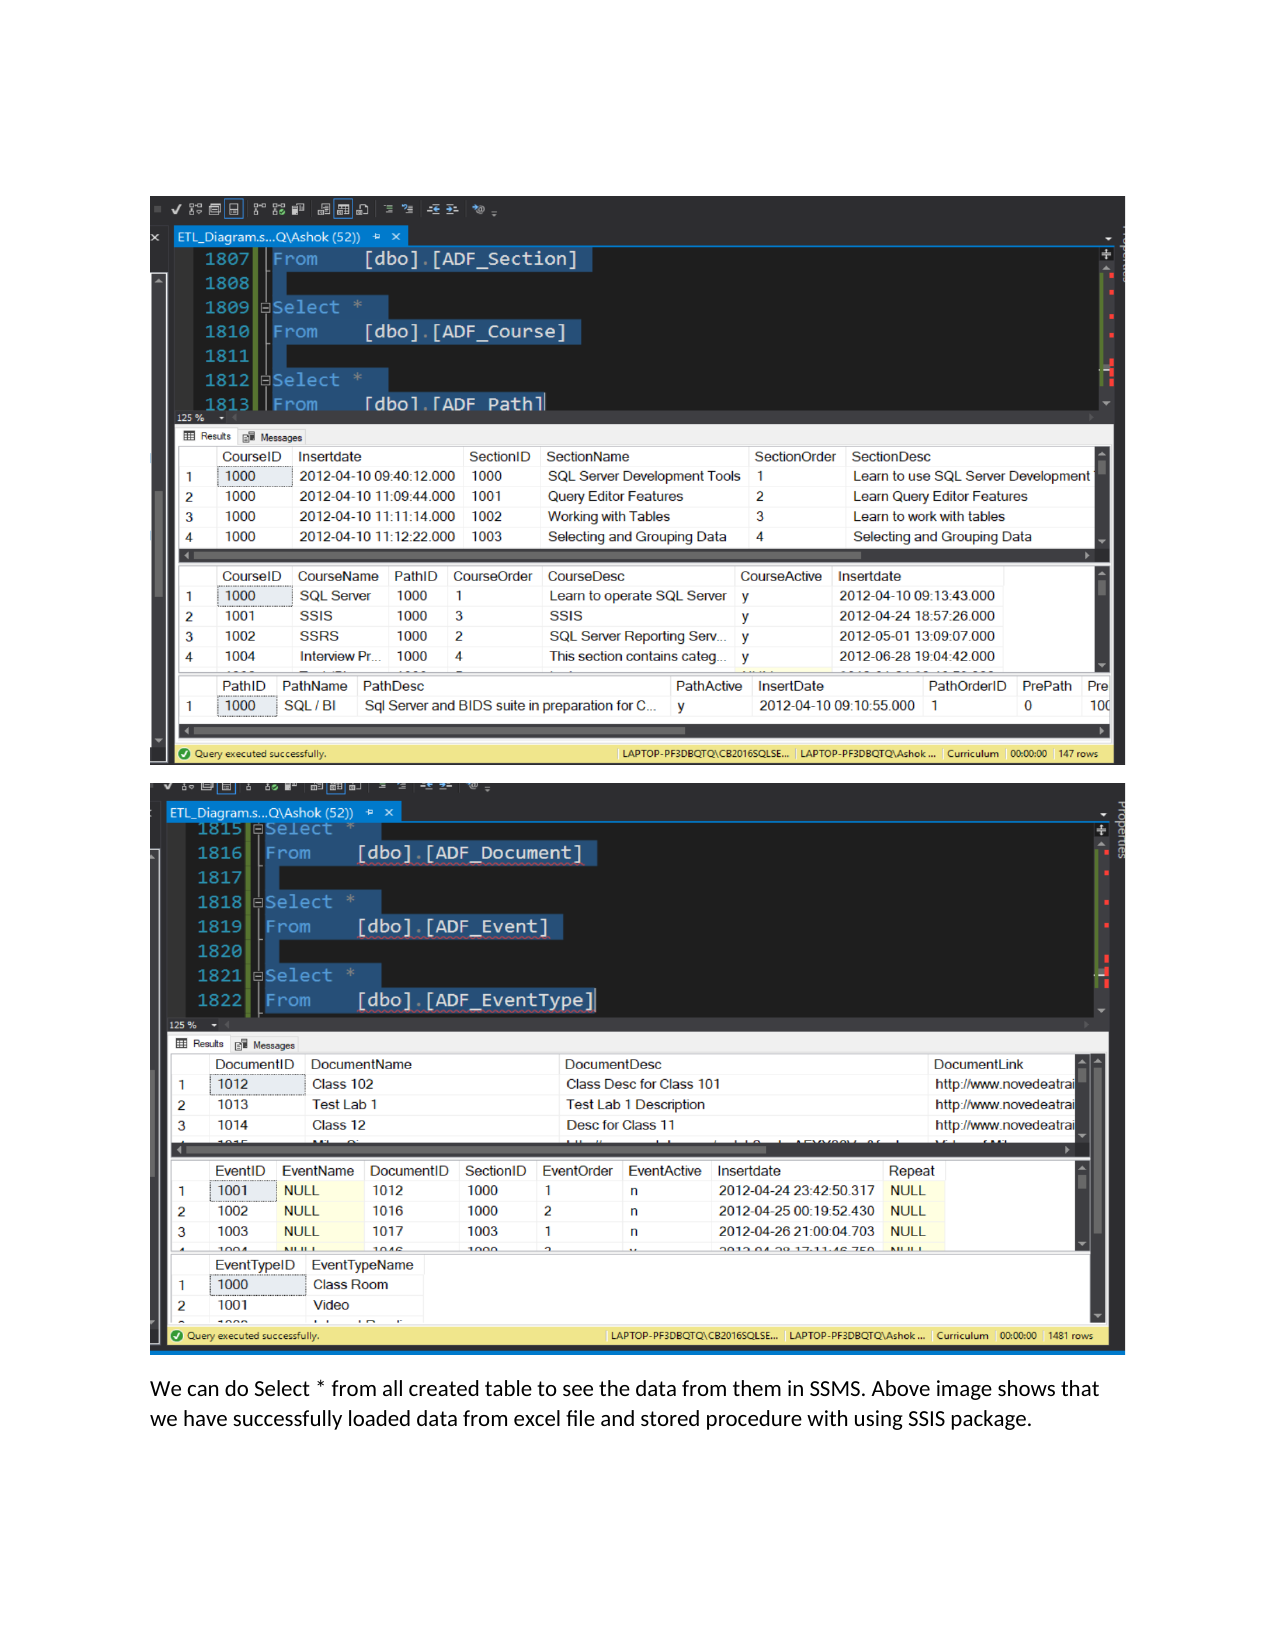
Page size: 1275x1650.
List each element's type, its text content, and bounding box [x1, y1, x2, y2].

picture [150, 196, 1125, 765]
picture [150, 783, 1125, 1355]
text We can do Select * from all created table to see the data from them in SSMS. Above image shows that we have successfully loaded data from excel file and stored procedure with using SSIS package. [150, 1374, 1125, 1432]
